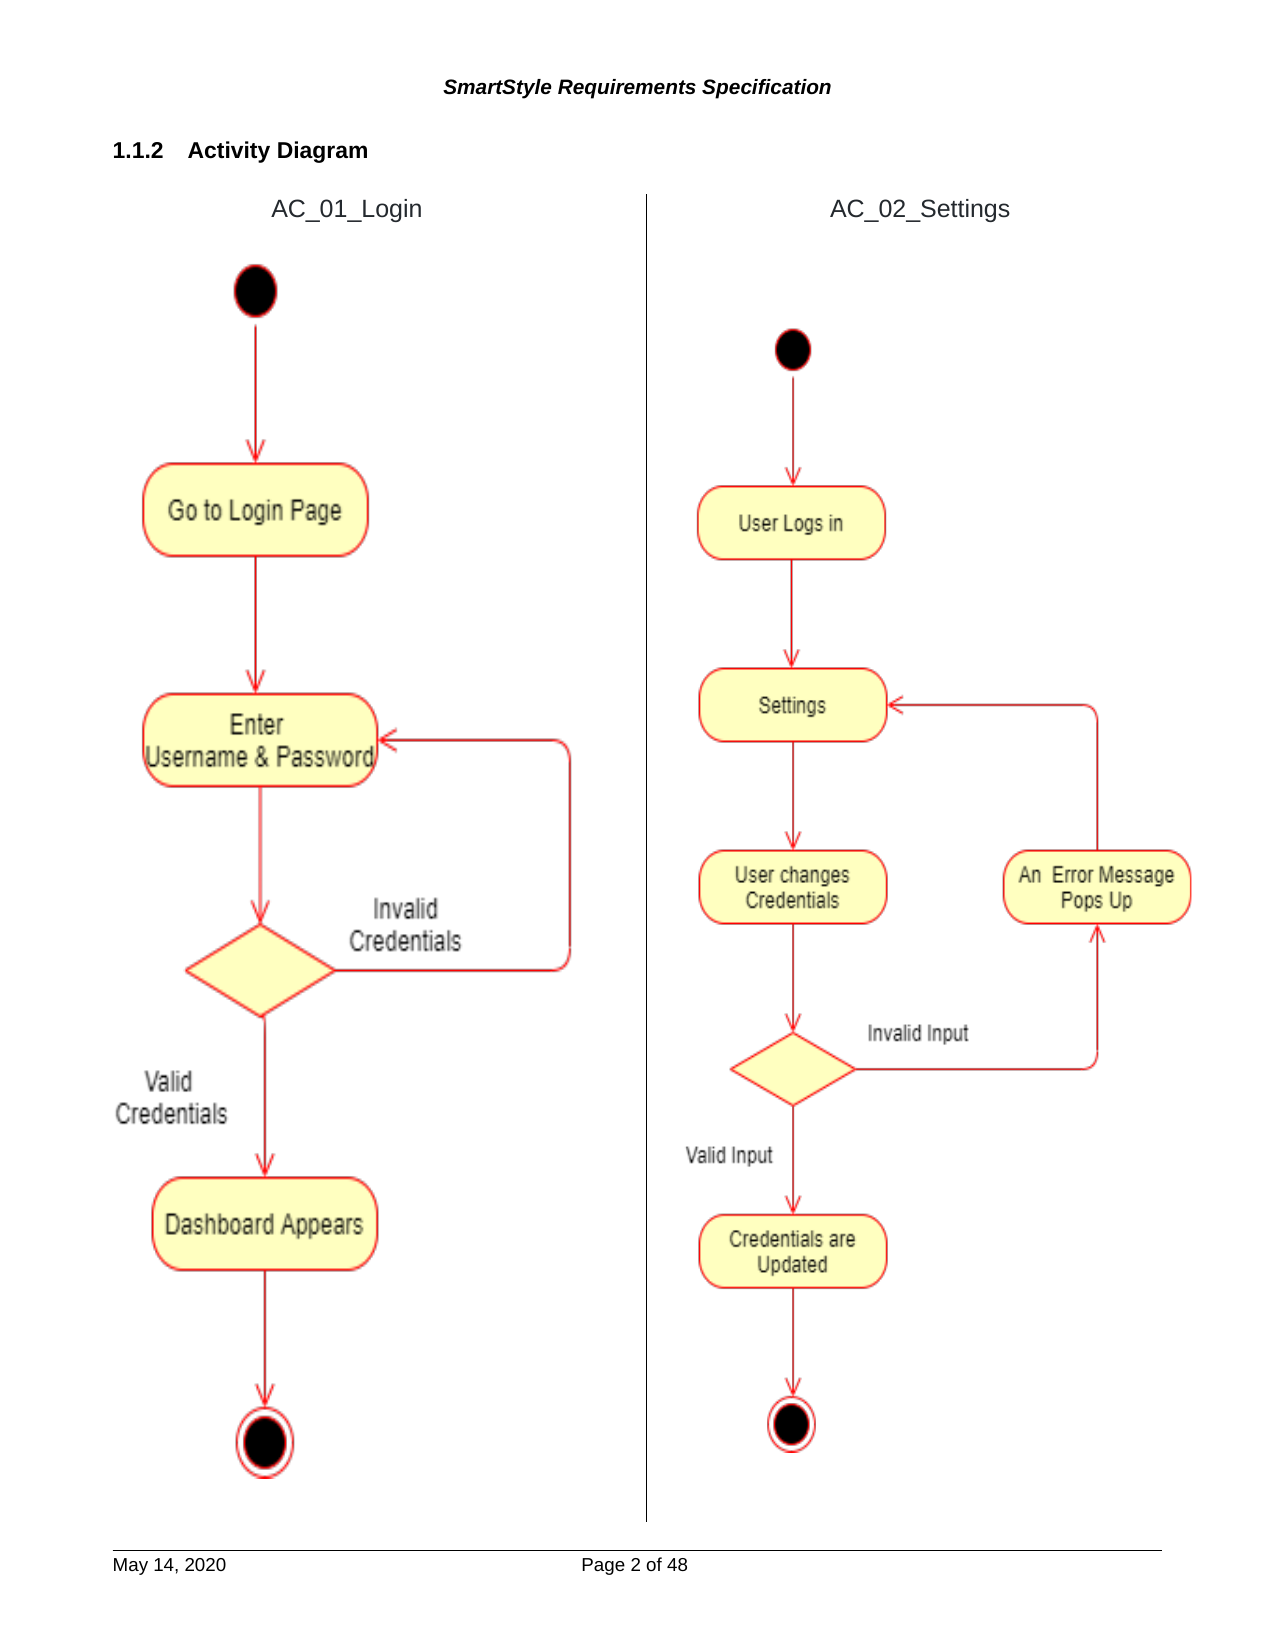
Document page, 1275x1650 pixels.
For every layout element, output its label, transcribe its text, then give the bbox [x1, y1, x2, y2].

table_header AC_02_Settings [647, 194, 1193, 1522]
subtitle Activity Diagram [112, 137, 1162, 164]
picture [674, 322, 1192, 1453]
picture [96, 256, 590, 1479]
table_header AC_01_Login [47, 194, 646, 1522]
